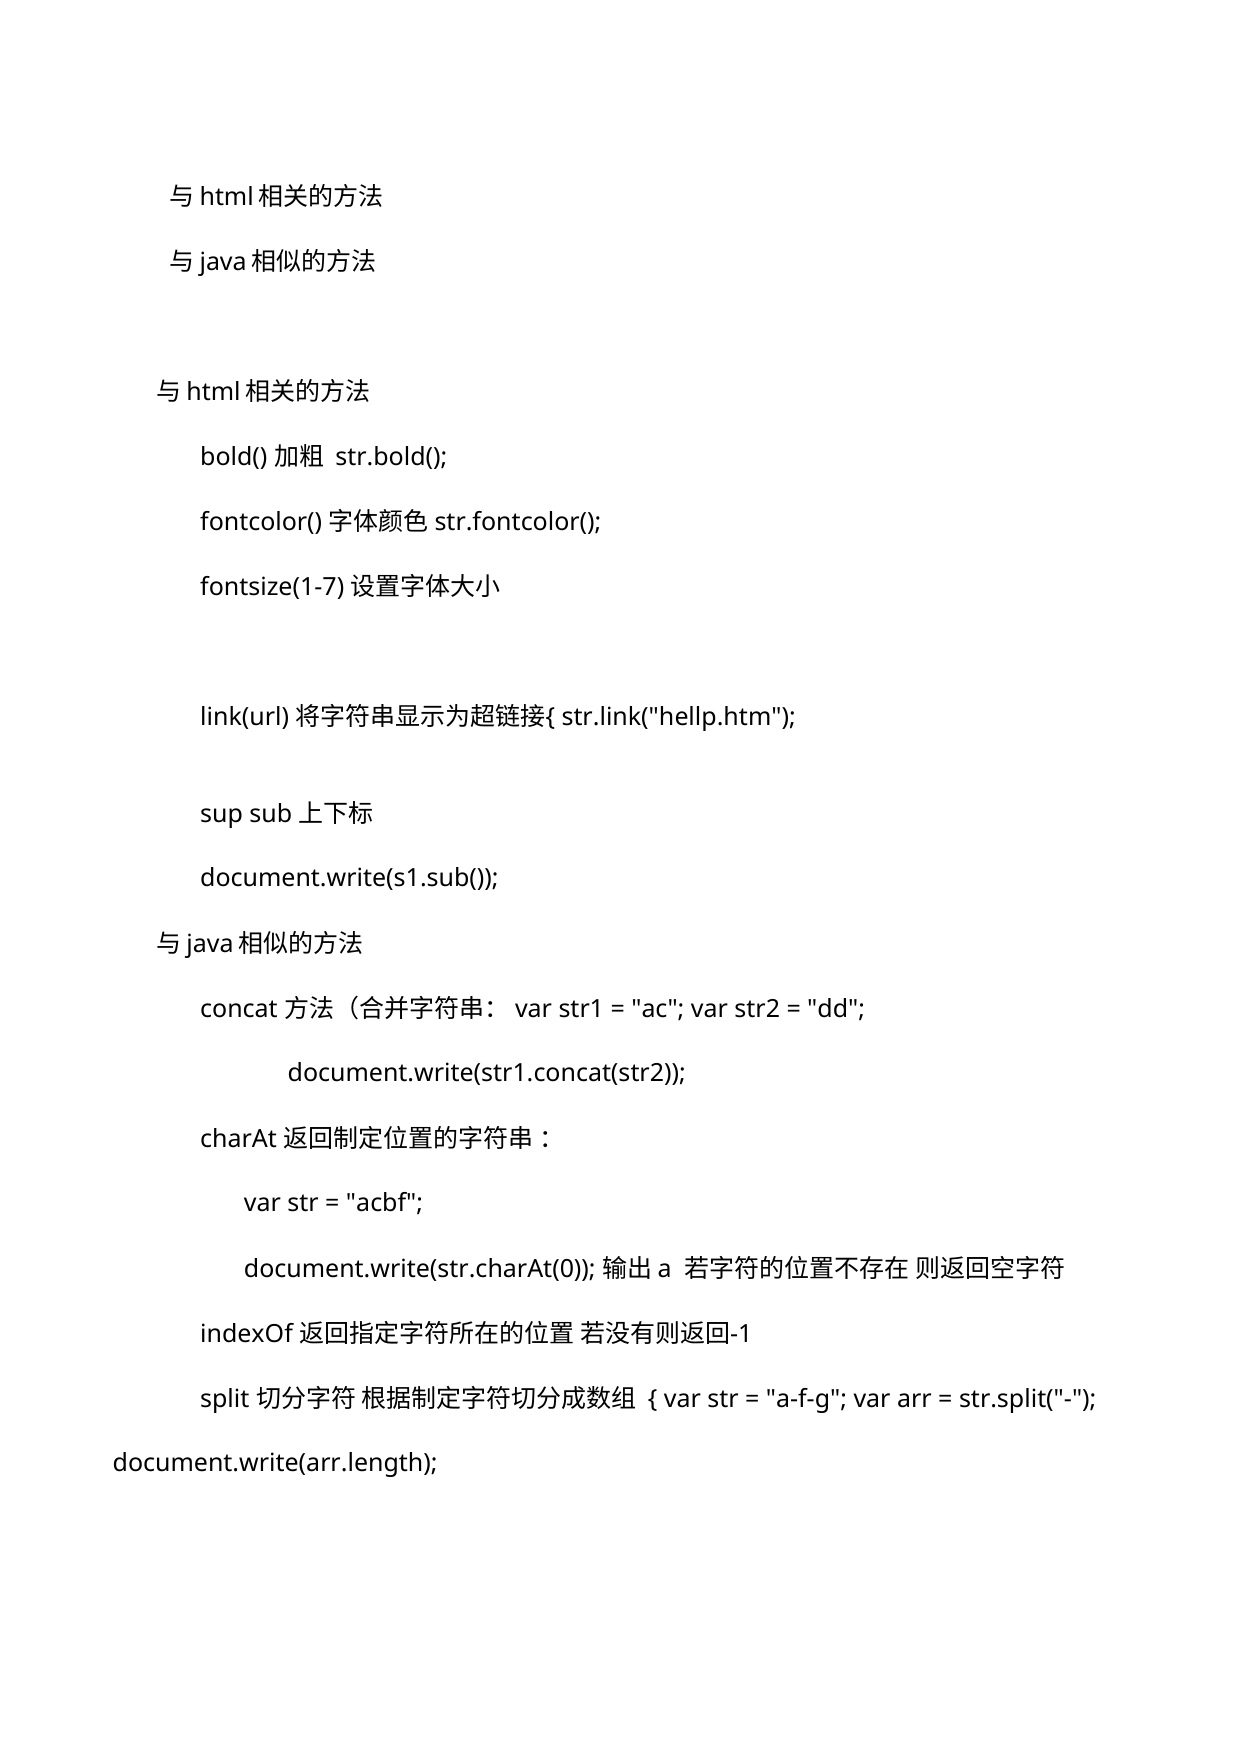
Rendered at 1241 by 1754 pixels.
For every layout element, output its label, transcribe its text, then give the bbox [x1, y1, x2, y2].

text split 切分字符 根据制定字符切分成数组 { var str = "a-f-g"; var arr = str.split("-"); document.write(arr.length); [112, 1364, 1128, 1494]
text var str = "acbf"; [112, 1169, 1128, 1234]
text 与html相关的方法 [112, 357, 1128, 422]
text document.write(s1.sub()); [112, 844, 1128, 909]
text indexOf 返回指定字符所在的位置 若没有则返回-1 [112, 1299, 1128, 1364]
text 与java相似的方法 [112, 227, 1128, 292]
text fontcolor() 字体颜色 str.fontcolor(); [112, 487, 1128, 552]
text charAt 返回制定位置的字符串 ： [112, 1104, 1128, 1169]
text 与java相似的方法 [112, 909, 1128, 974]
text sup sub 上下标 [112, 779, 1128, 844]
text fontsize(1-7) 设置字体大小 [112, 552, 1128, 617]
text document.write(str.charAt(0)); 输出a 若字符的位置不存在 则返回空字符 [112, 1234, 1128, 1299]
text concat 方法（合并字符串： var str1 = "ac"; var str2 = "dd"; [112, 974, 1128, 1039]
text link(url) 将字符串显示为超链接{ str.link("hellp.htm"); [112, 682, 1128, 747]
text document.write(str1.concat(str2)); [112, 1039, 1128, 1104]
text bold() 加粗 str.bold(); [112, 422, 1128, 487]
text 与html相关的方法 [112, 162, 1128, 227]
